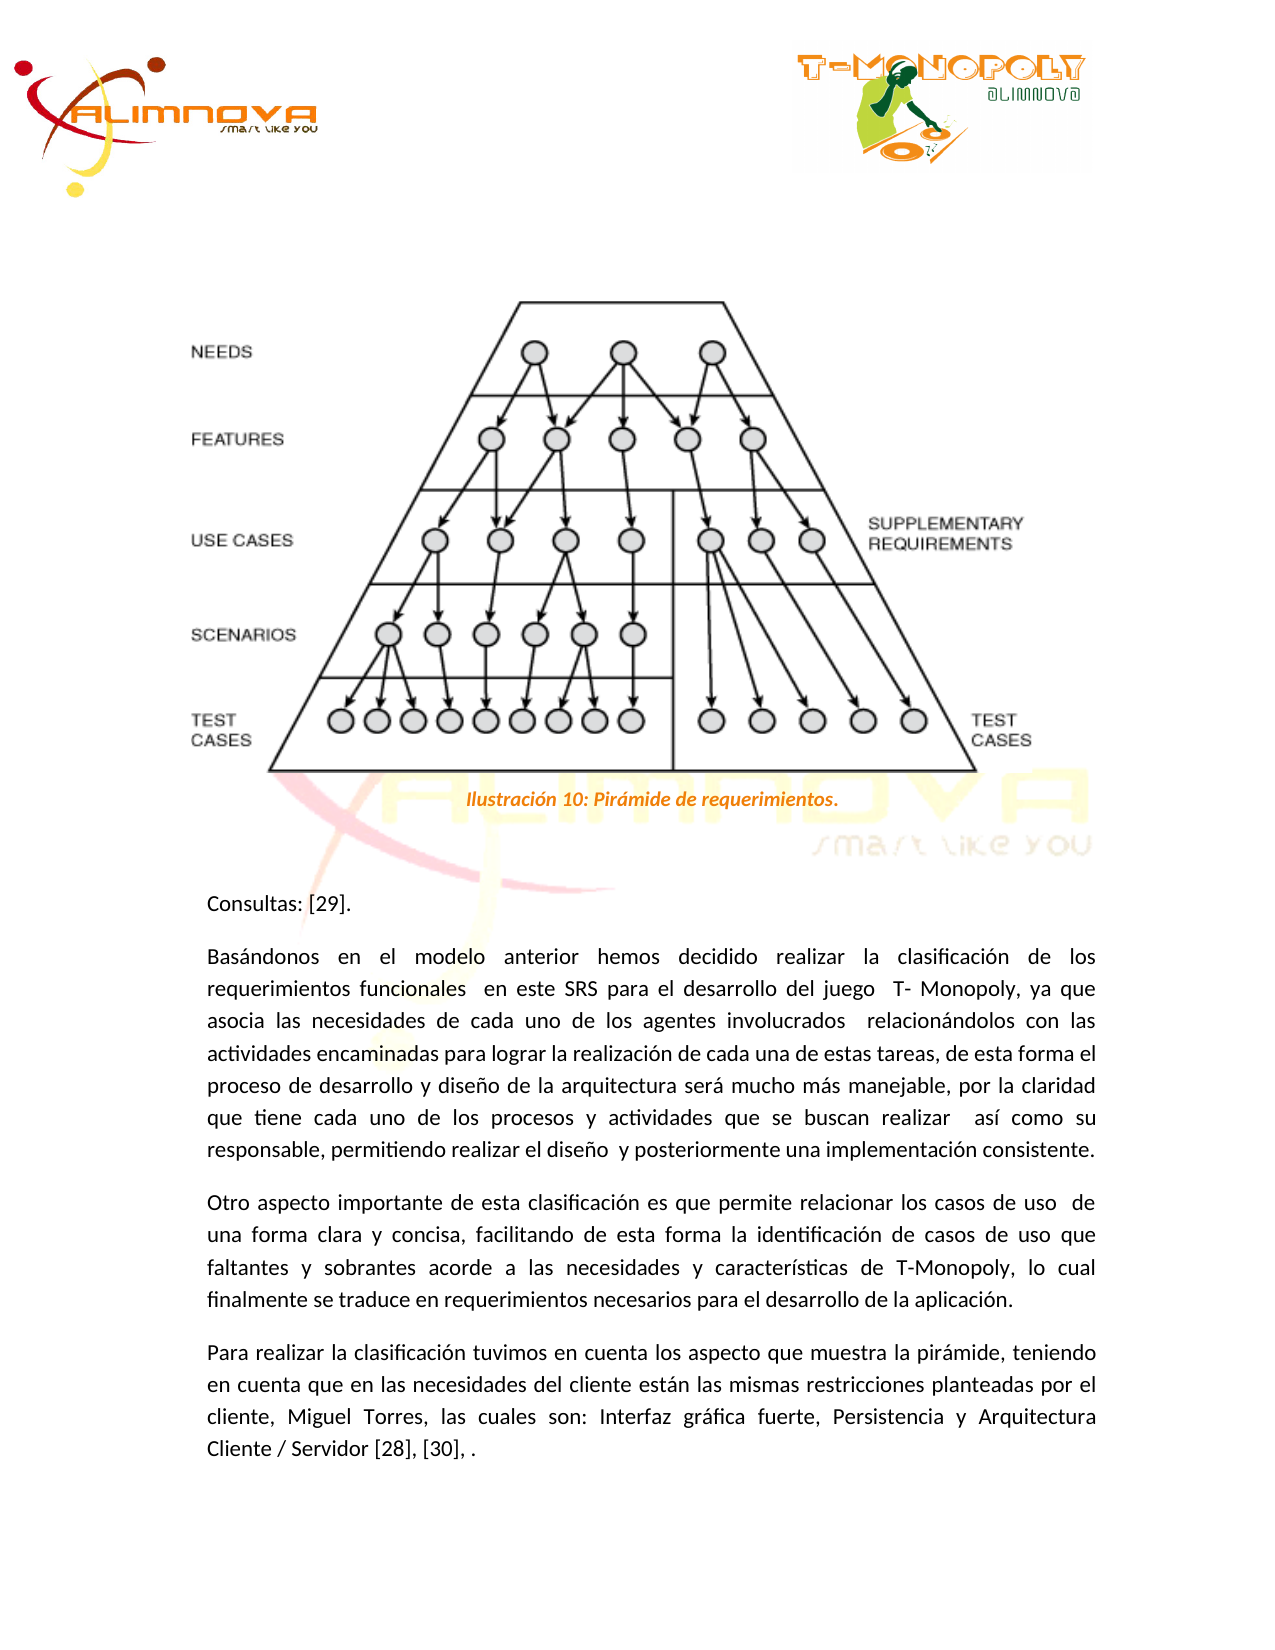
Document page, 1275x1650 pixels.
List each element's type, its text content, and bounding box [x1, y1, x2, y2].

picture [792, 40, 1093, 173]
picture [10, 55, 319, 199]
text Otro aspecto importante de esta clasificación es que permite relacionar los casos de uso de una forma clara y concisa, facilitando de esta forma la identificación de casos de uso que faltantes y sobrantes acorde a las necesidades y características de T-Monopoly, lo cual finalmente se traduce en requerimientos necesarios para el desarrollo de la aplicación. [207, 1188, 1098, 1313]
text Basándonos en el modelo anterior hemos decidido realizar la clasificación de los requerimientos funcionales en este SRS para el desarrollo del juego T- Monopoly, ya que asocia las necesidades de cada uno de los agentes involucrados relacionándolos con las actividades encaminadas para lograr la realización de cada una de estas tareas, de esta forma el proceso de desarrollo y diseño de la arquitectura será mucho más manejable, por la claridad que tiene cada uno de los procesos y actividades que se buscan realizar así como su responsable, permitiendo realizar el diseño y posteriormente una implementación consistente. [207, 942, 1098, 1163]
picture [191, 300, 1033, 773]
text Ilustración 10: Pirámide de requerimientos. [207, 786, 1098, 812]
